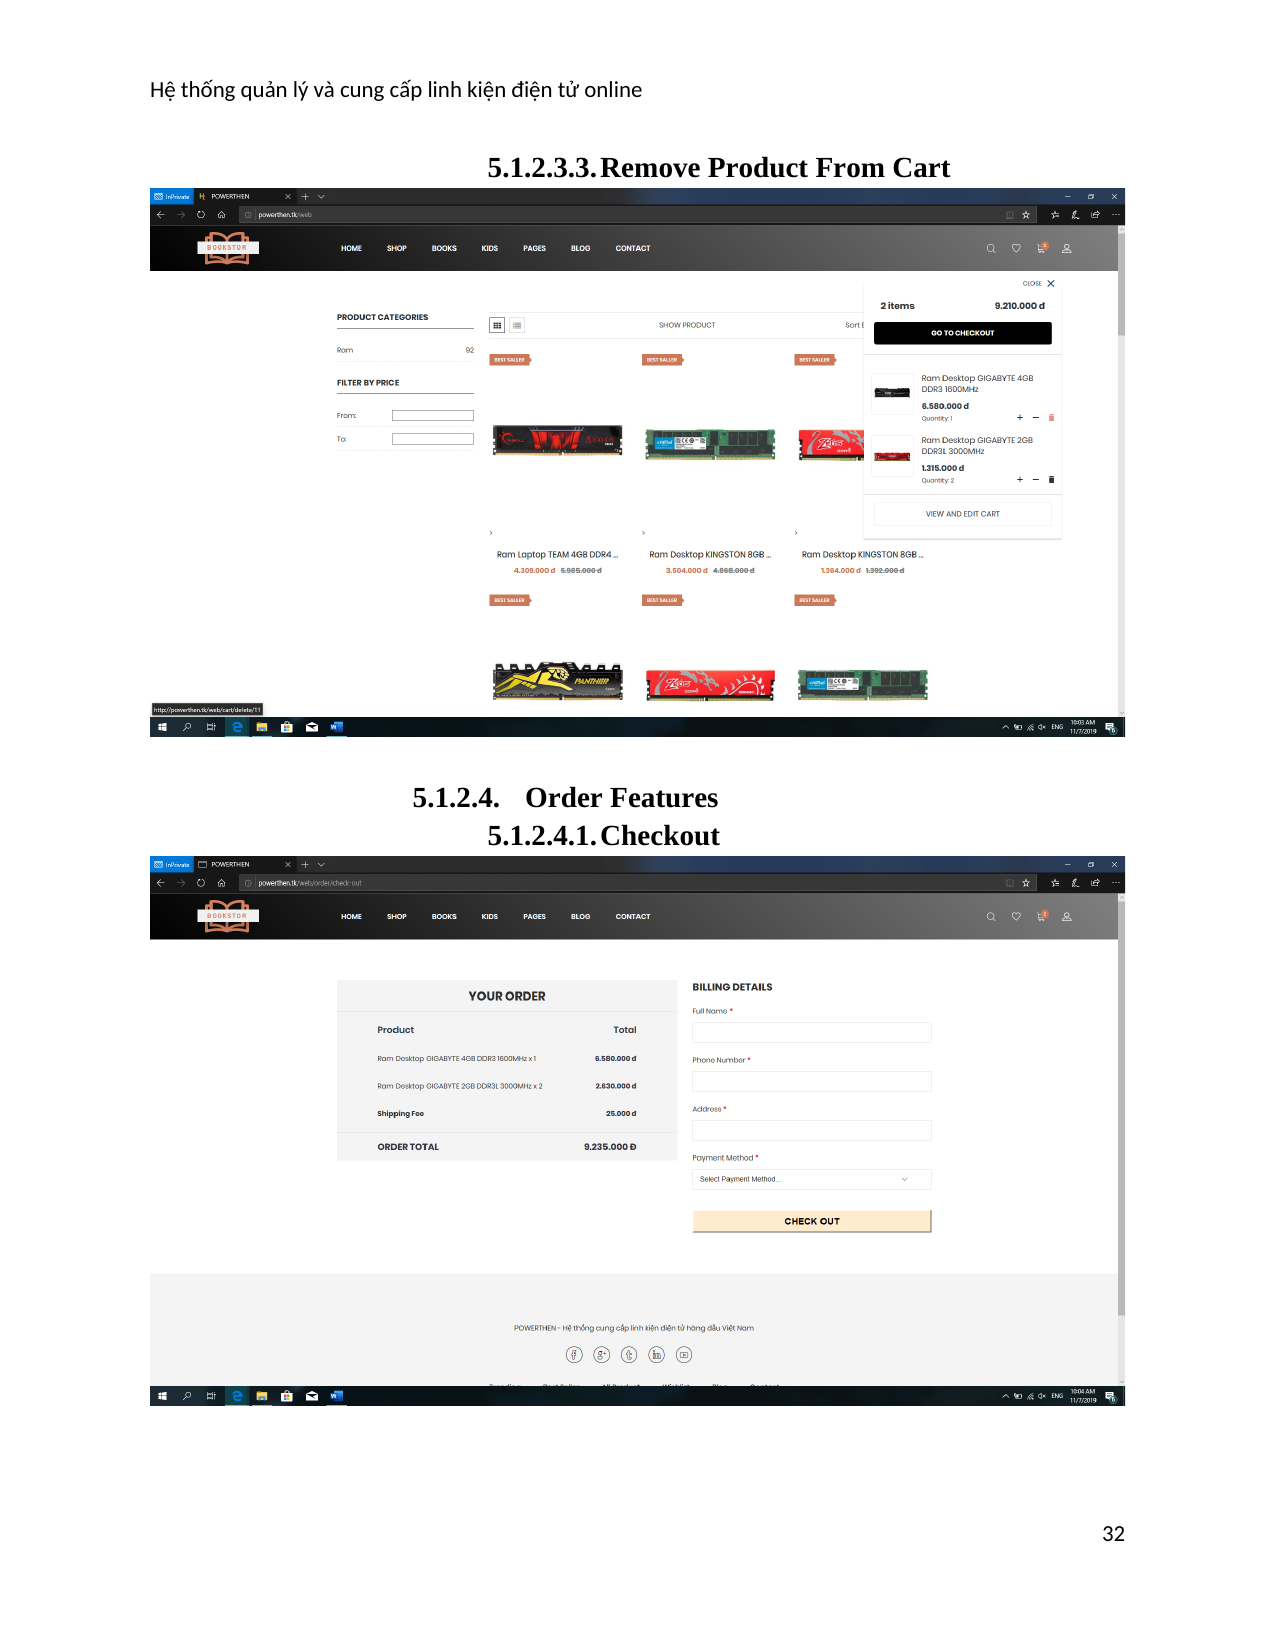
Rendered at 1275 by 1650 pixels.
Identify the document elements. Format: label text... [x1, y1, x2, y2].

picture [150, 188, 1125, 737]
list Order Features [412, 780, 1125, 813]
list Checkout [487, 818, 1125, 852]
list Remove Product From Cart [487, 150, 1125, 183]
picture [150, 856, 1125, 1406]
